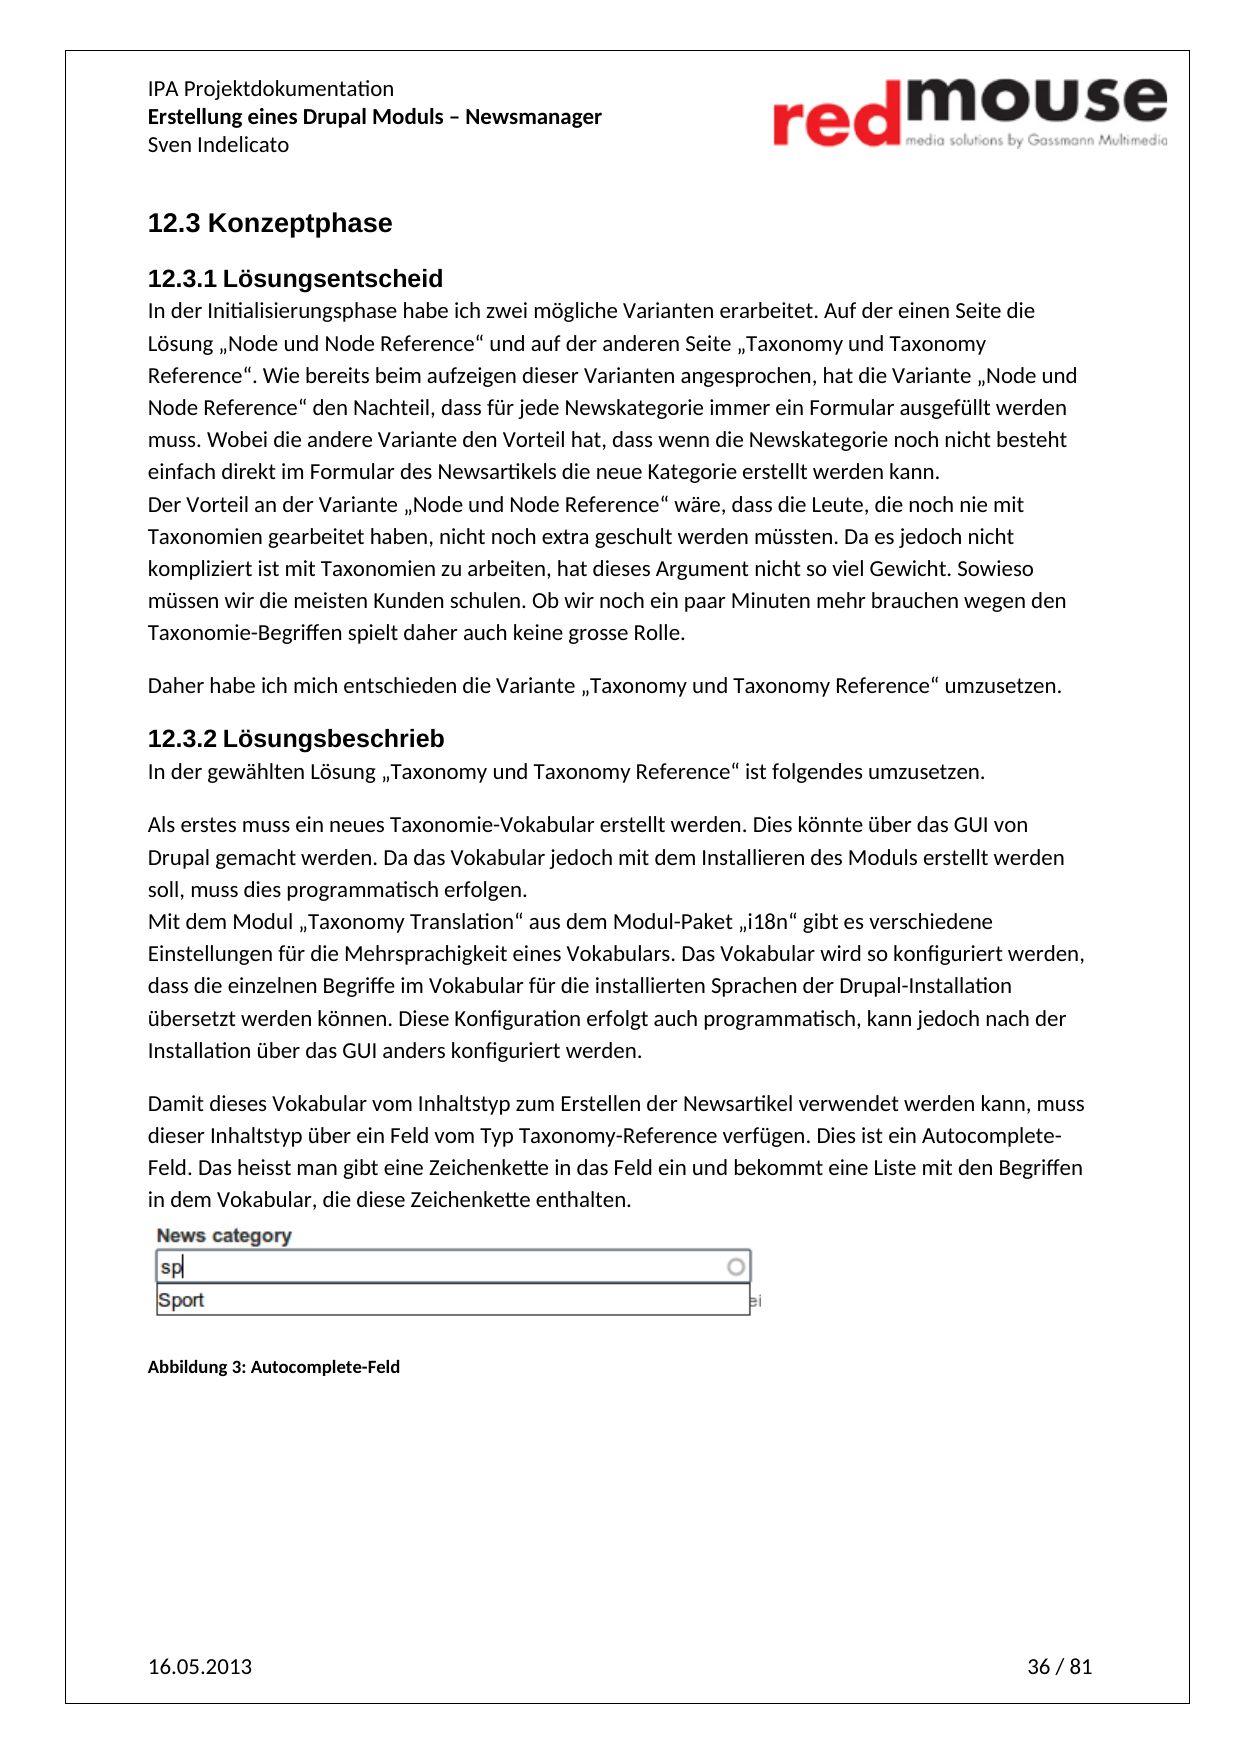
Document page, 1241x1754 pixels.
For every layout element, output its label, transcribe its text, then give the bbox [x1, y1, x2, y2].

subtitle Lösungsentscheid [148, 263, 1093, 292]
text In der Initialisierungsphase habe ich zwei mögliche Varianten erarbeitet. Auf der einen Seite die Lösung „Node und Node Reference“ und auf der anderen Seite „Taxonomy und Taxonomy Reference“. Wie bereits beim aufzeigen dieser Varianten angesprochen, hat die Variante „Node und Node Reference“ den Nachteil, dass für jede Newskategorie immer ein Formular ausgefüllt werden muss. Wobei die andere Variante den Vorteil hat, dass wenn die Newskategorie noch nicht besteht einfach direkt im Formular des Newsartikels die neue Kategorie erstellt werden kann. Der Vorteil an der Variante „Node und Node Reference“ wäre, dass die Leute, die noch nie mit Taxonomien gearbeitet haben, nicht noch extra geschult werden müssten. Da es jedoch nicht kompliziert ist mit Taxonomien zu arbeiten, hat dieses Argument nicht so viel Gewicht. Sowieso müssen wir die meisten Kunden schulen. Ob wir noch ein paar Minuten mehr brauchen wegen den Taxonomie-Begriffen spielt daher auch keine grosse Rolle. [148, 297, 1093, 646]
text Daher habe ich mich entschieden die Variante „Taxonomy und Taxonomy Reference“ umzusetzen. [148, 671, 1093, 699]
text In der gewählten Lösung „Taxonomy und Taxonomy Reference“ ist folgendes umzusetzen. [148, 757, 1093, 786]
picture [147, 1217, 762, 1331]
subtitle Lösungsbeschrieb [148, 724, 1093, 753]
subtitle Konzeptphase [148, 207, 1093, 238]
text Als erstes muss ein neues Taxonomie-Vokabular erstellt werden. Dies könnte über das GUI von Drupal gemacht werden. Da das Vokabular jedoch mit dem Installieren des Moduls erstellt werden soll, muss dies programmatisch erfolgen. Mit dem Modul „Taxonomy Translation“ aus dem Modul-Paket „i18n“ gibt es verschiedene Einstellungen für die Mehrsprachigkeit eines Vokabulars. Das Vokabular wird so konfiguriert werden, dass die einzelnen Begriffe im Vokabular für die installierten Sprachen der Drupal-Installation übersetzt werden können. Diese Konfiguration erfolgt auch programmatisch, kann jedoch nach der Installation über das GUI anders konfiguriert werden. [148, 811, 1093, 1064]
picture [773, 78, 1168, 149]
